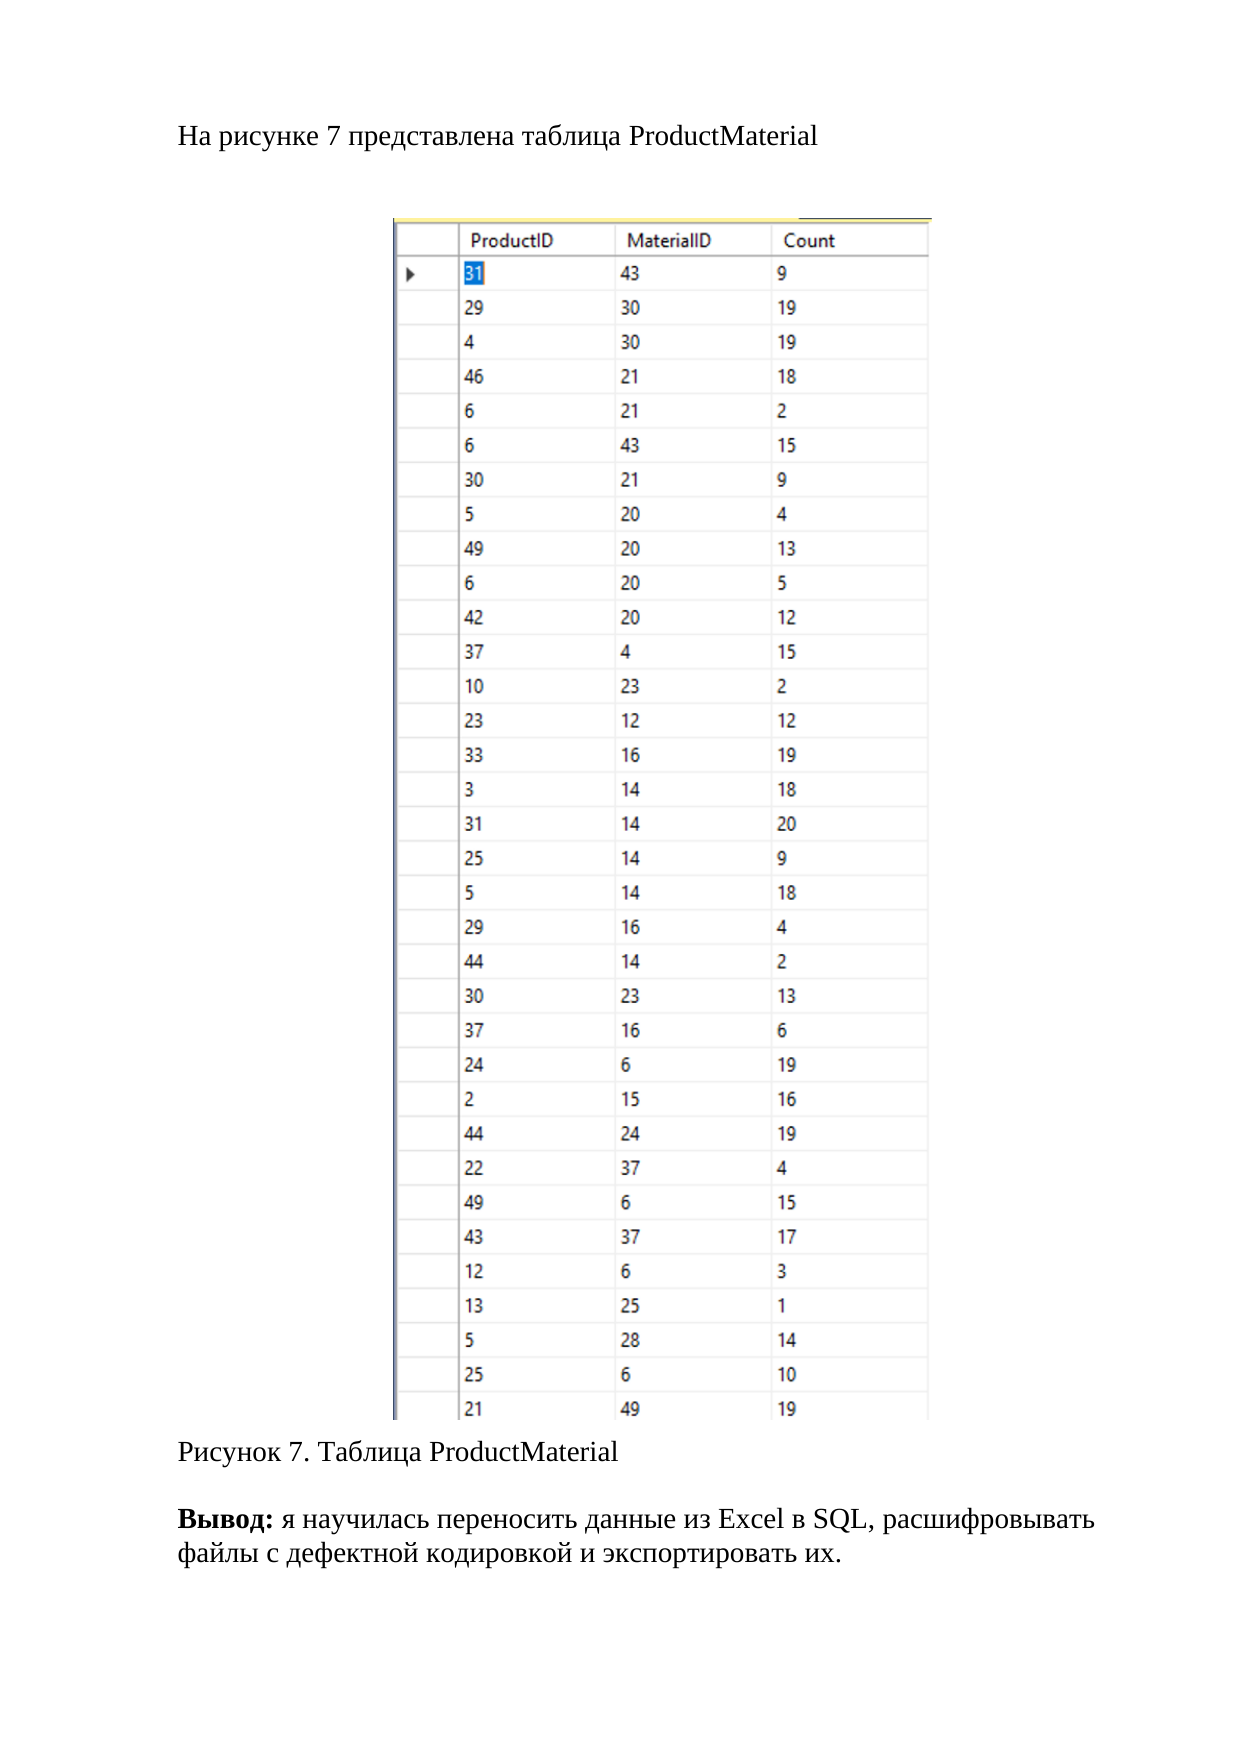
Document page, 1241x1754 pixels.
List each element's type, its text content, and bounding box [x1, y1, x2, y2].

text Вывод: я научилась переносить данные из Excel в SQL, расшифровывать файлы с дефектной кодировкой и экспортировать их. [177, 1501, 1152, 1568]
text На рисунке 7 представлена таблица ProductMaterial [177, 118, 1152, 152]
text Рисунок 7. Таблица ProductMaterial [177, 1434, 1152, 1468]
picture [393, 218, 936, 1420]
